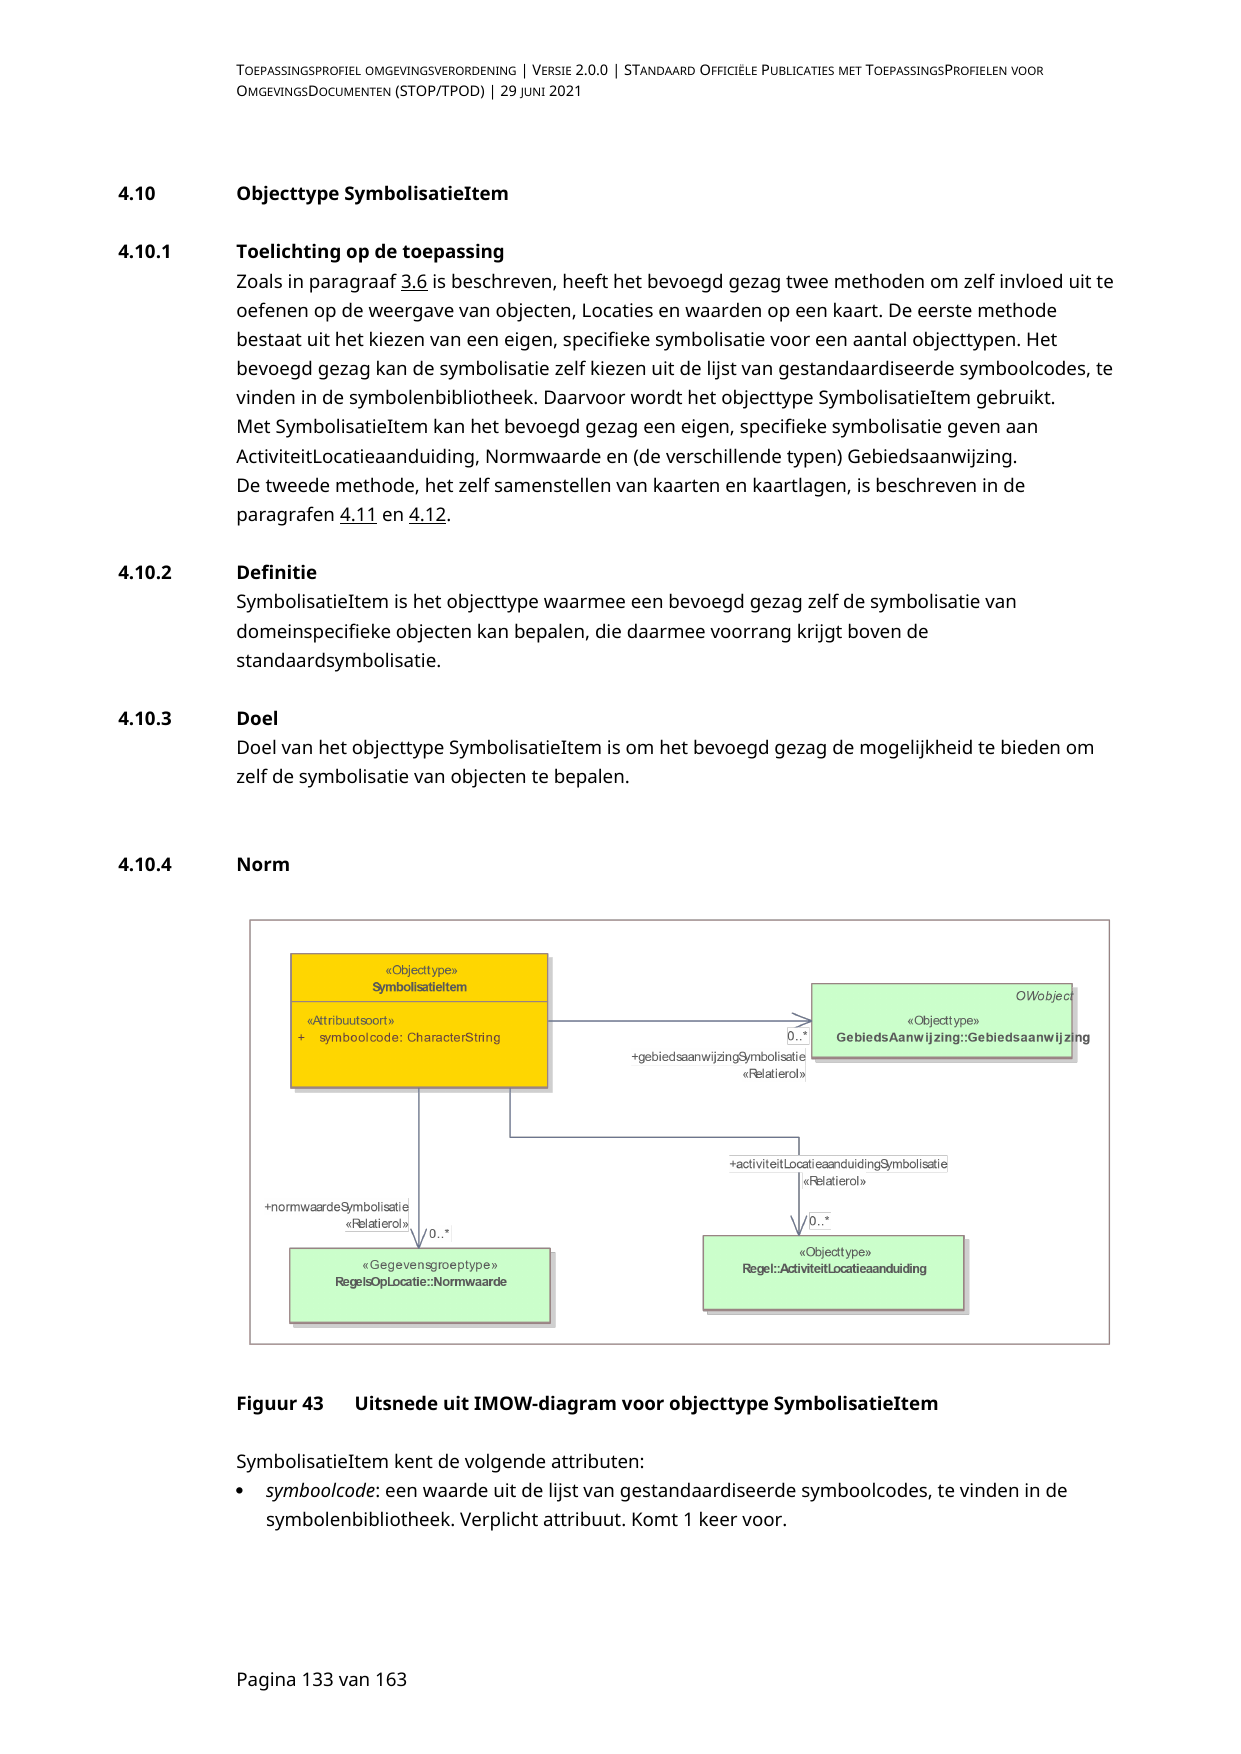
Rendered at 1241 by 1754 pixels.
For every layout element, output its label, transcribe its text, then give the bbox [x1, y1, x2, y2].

subtitle Objecttype SymbolisatieItem [118, 177, 1122, 206]
text symboolcode: een waarde uit de lijst van gestandaardiseerde symboolcodes, te vinden in de symbolenbibliotheek. Verplicht attribuut. Komt 1 keer voor. [236, 1474, 1122, 1533]
text SymbolisatieItem kent de volgende attributen: [236, 1445, 1122, 1474]
subtitle Definitie [118, 556, 1122, 586]
text Zoals in paragraaf 3.6 is beschreven, heeft het bevoegd gezag twee methoden om zelf invloed uit te oefenen op de weergave van objecten, Locaties en waarden op een kaart. De eerste methode bestaat uit het kiezen van een eigen, specifieke symbolisatie voor een aantal objecttypen. Het bevoegd gezag kan de symbolisatie zelf kiezen uit de lijst van gestandaardiseerde symboolcodes, te vinden in de symbolenbibliotheek. Daarvoor wordt het objecttype SymbolisatieItem gebruikt. [236, 265, 1122, 411]
subtitle Toelichting op de toepassing [118, 236, 1122, 265]
subtitle Doel [118, 702, 1122, 731]
text SymbolisatieItem is het objecttype waarmee een bevoegd gezag zelf de symbolisatie van domeinspecifieke objecten kan bepalen, die daarmee voorrang krijgt boven de standaardsymbolisatie. [236, 586, 1122, 673]
text De tweede methode, het zelf samenstellen van kaarten en kaartlagen, is beschreven in de paragrafen 7.11 en 7.12. [236, 469, 1122, 527]
picture [236, 906, 1123, 1358]
text Uitsnede uit IMOW-diagram voor objecttype SymbolisatieItem [236, 1387, 1122, 1416]
subtitle Norm [118, 848, 1122, 877]
list Doel van het objecttype SymbolisatieItem is om het bevoegd gezag de mogelijkheid te bieden om zelf de symbolisatie van objecten te bepalen. [236, 731, 1122, 790]
text Met SymbolisatieItem kan het bevoegd gezag een eigen, specifieke symbolisatie geven aan ActiviteitLocatieaanduiding, Normwaarde en (de verschillende typen) Gebiedsaanwijzing. [236, 411, 1122, 469]
